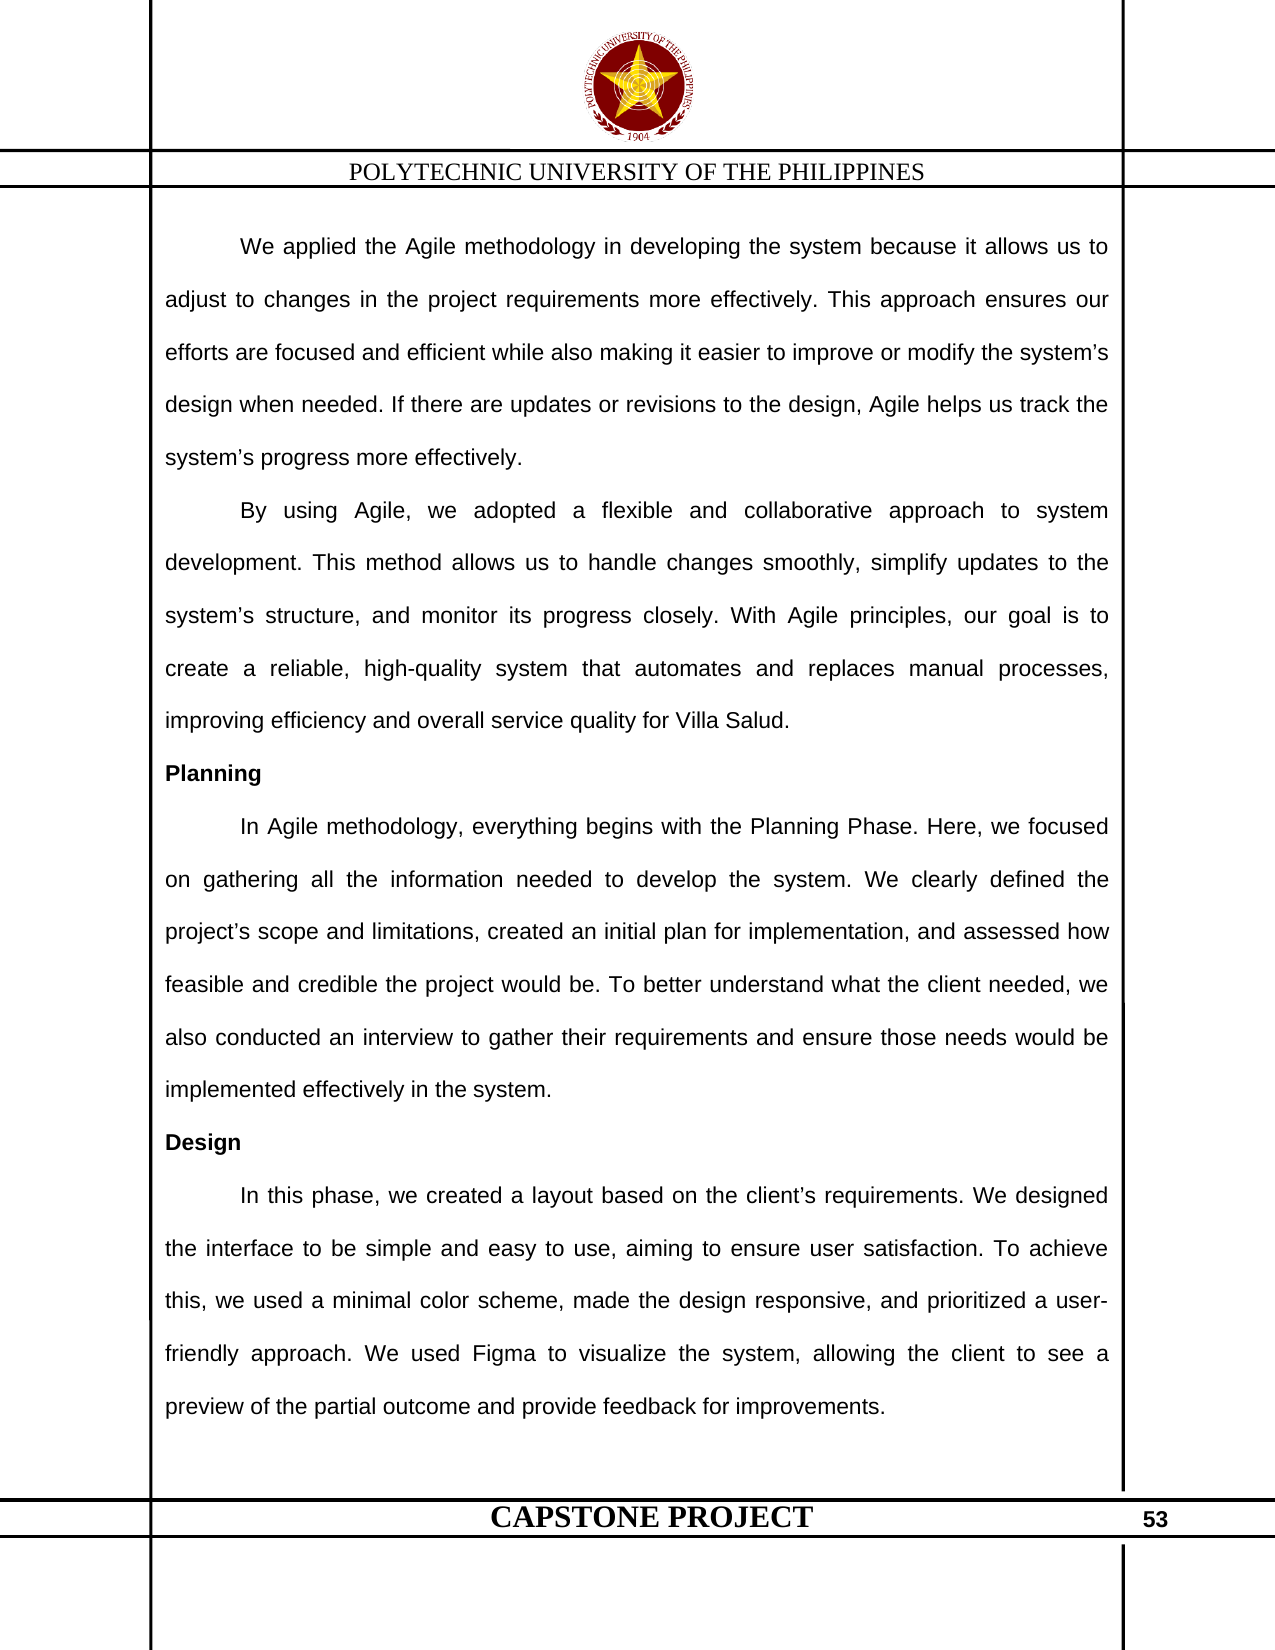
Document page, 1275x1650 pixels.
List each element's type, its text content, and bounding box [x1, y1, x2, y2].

text In this phase, we created a layout based on the client’s requirements. We designed the interface to be simple and easy to use, aiming to ensure user satisfaction. To achieve this, we used a minimal color scheme, made the design responsive, and prioritized a user-friendly approach. We used Figma to visualize the system, allowing the client to see a preview of the partial outcome and provide feedback for improvements. [165, 1182, 1110, 1419]
text In Agile methodology, everything begins with the Planning Phase. Here, we focused on gathering all the information needed to develop the system. We clearly defined the project’s scope and limitations, created an initial plan for implementation, and assessed how feasible and credible the project would be. To better understand what the client needed, we also conducted an interview to gather their requirements and ensure those needs would be implemented effectively in the system. [165, 813, 1110, 1103]
picture [582, 31, 694, 142]
text We applied the Agile methodology in developing the system because it allows us to adjust to changes in the project requirements more effectively. This approach ensures our efforts are focused and efficient while also making it easier to improve or modify the system’s design when needed. If there are updates or revisions to the design, Agile helps us track the system’s progress more effectively. [165, 233, 1110, 470]
text Planning [165, 760, 1110, 787]
text By using Agile, we adopted a flexible and collaborative approach to system development. This method allows us to handle changes smoothly, simplify updates to the system’s structure, and monitor its progress closely. With Agile principles, our goal is to create a reliable, high-quality system that automates and replaces manual processes, improving efficiency and overall service quality for Villa Salud. [165, 497, 1110, 734]
text Design [165, 1129, 1110, 1156]
